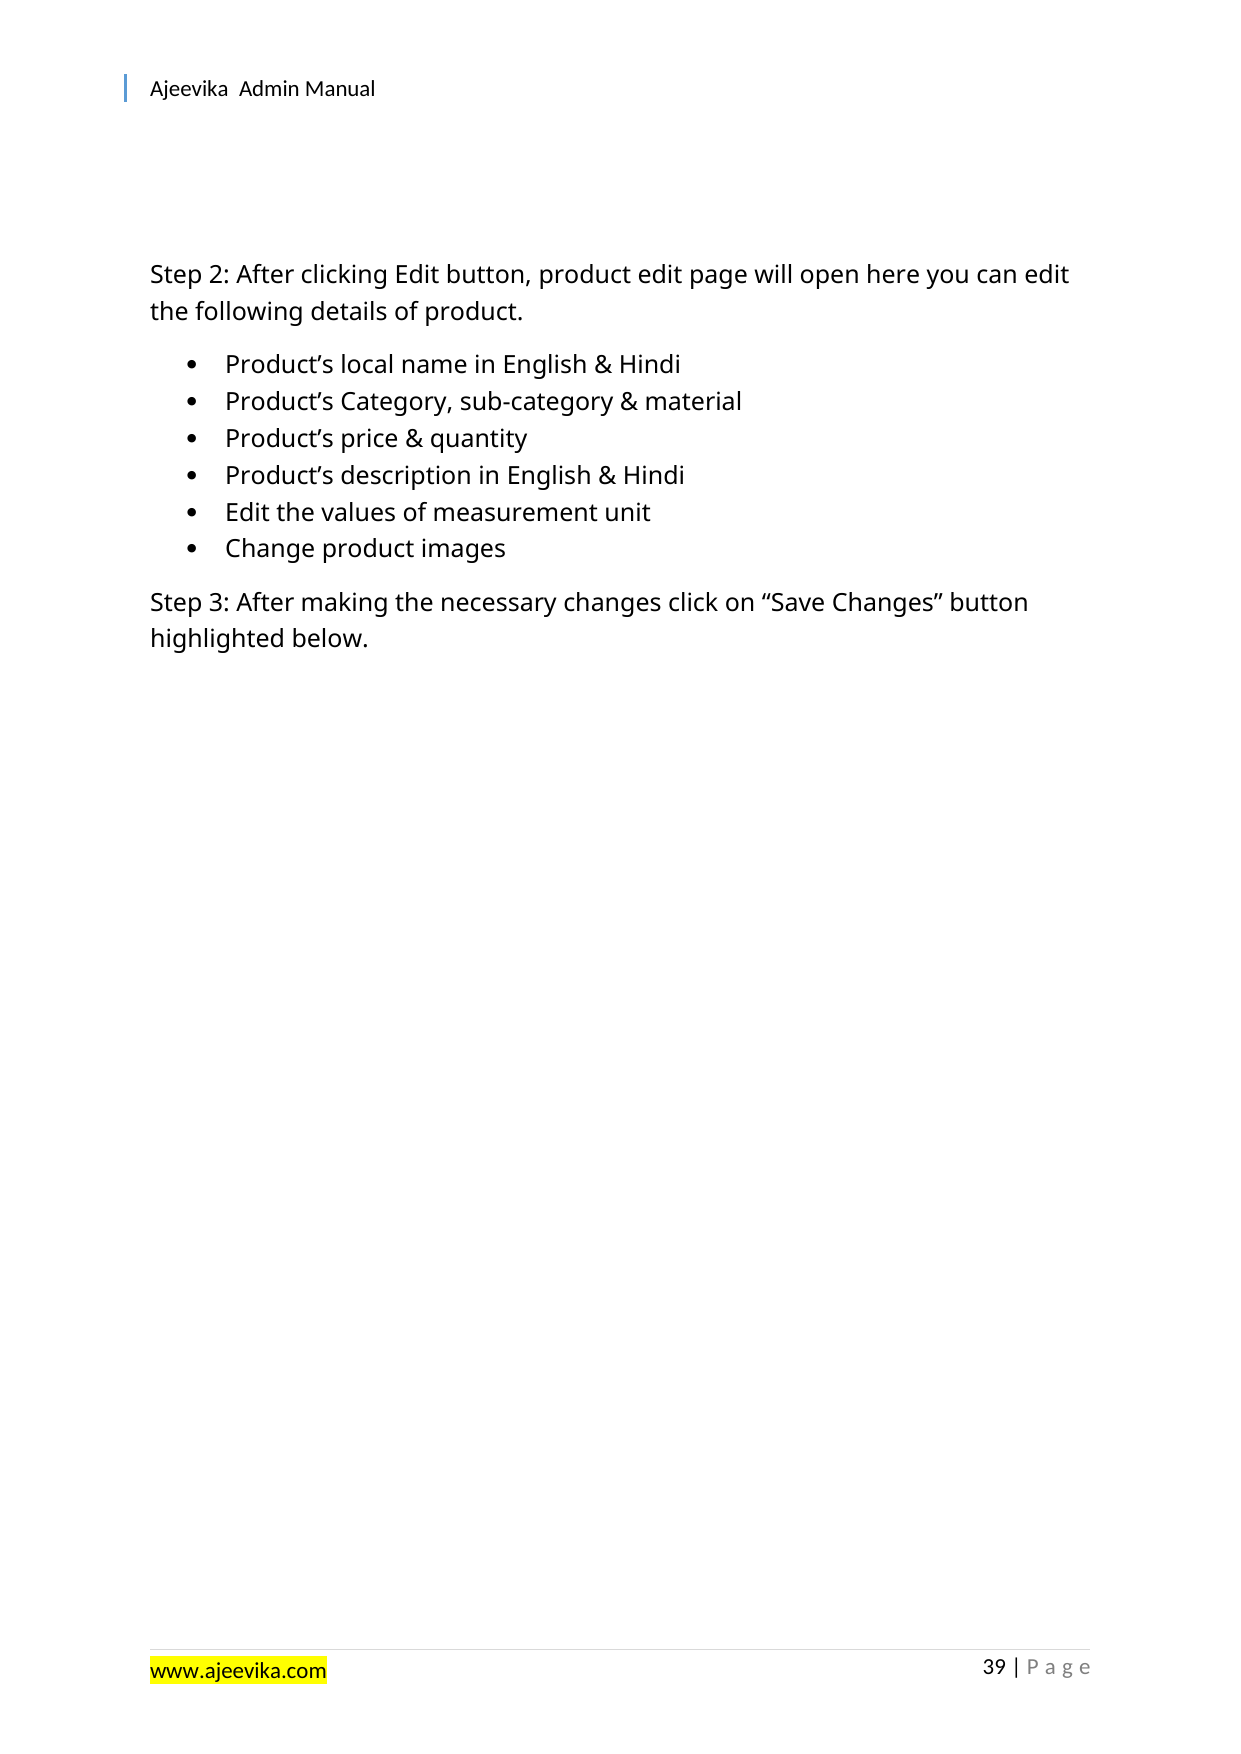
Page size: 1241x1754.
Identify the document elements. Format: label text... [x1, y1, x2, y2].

list Product’s local name in English & Hindi [187, 347, 1090, 381]
list Product’s description in English & Hindi [187, 457, 1090, 491]
list Change product images [187, 531, 1090, 565]
list Product’s Category, sub-category & material [187, 384, 1090, 418]
text Step 3: After making the necessary changes click on “Save Changes” button highlighted below. [150, 584, 1090, 655]
list Product’s price & quantity [187, 421, 1090, 455]
list Edit the values of measurement unit [187, 494, 1090, 528]
text Step 2: After clicking Edit button, product edit page will open here you can edit the following details of product. [150, 257, 1090, 328]
